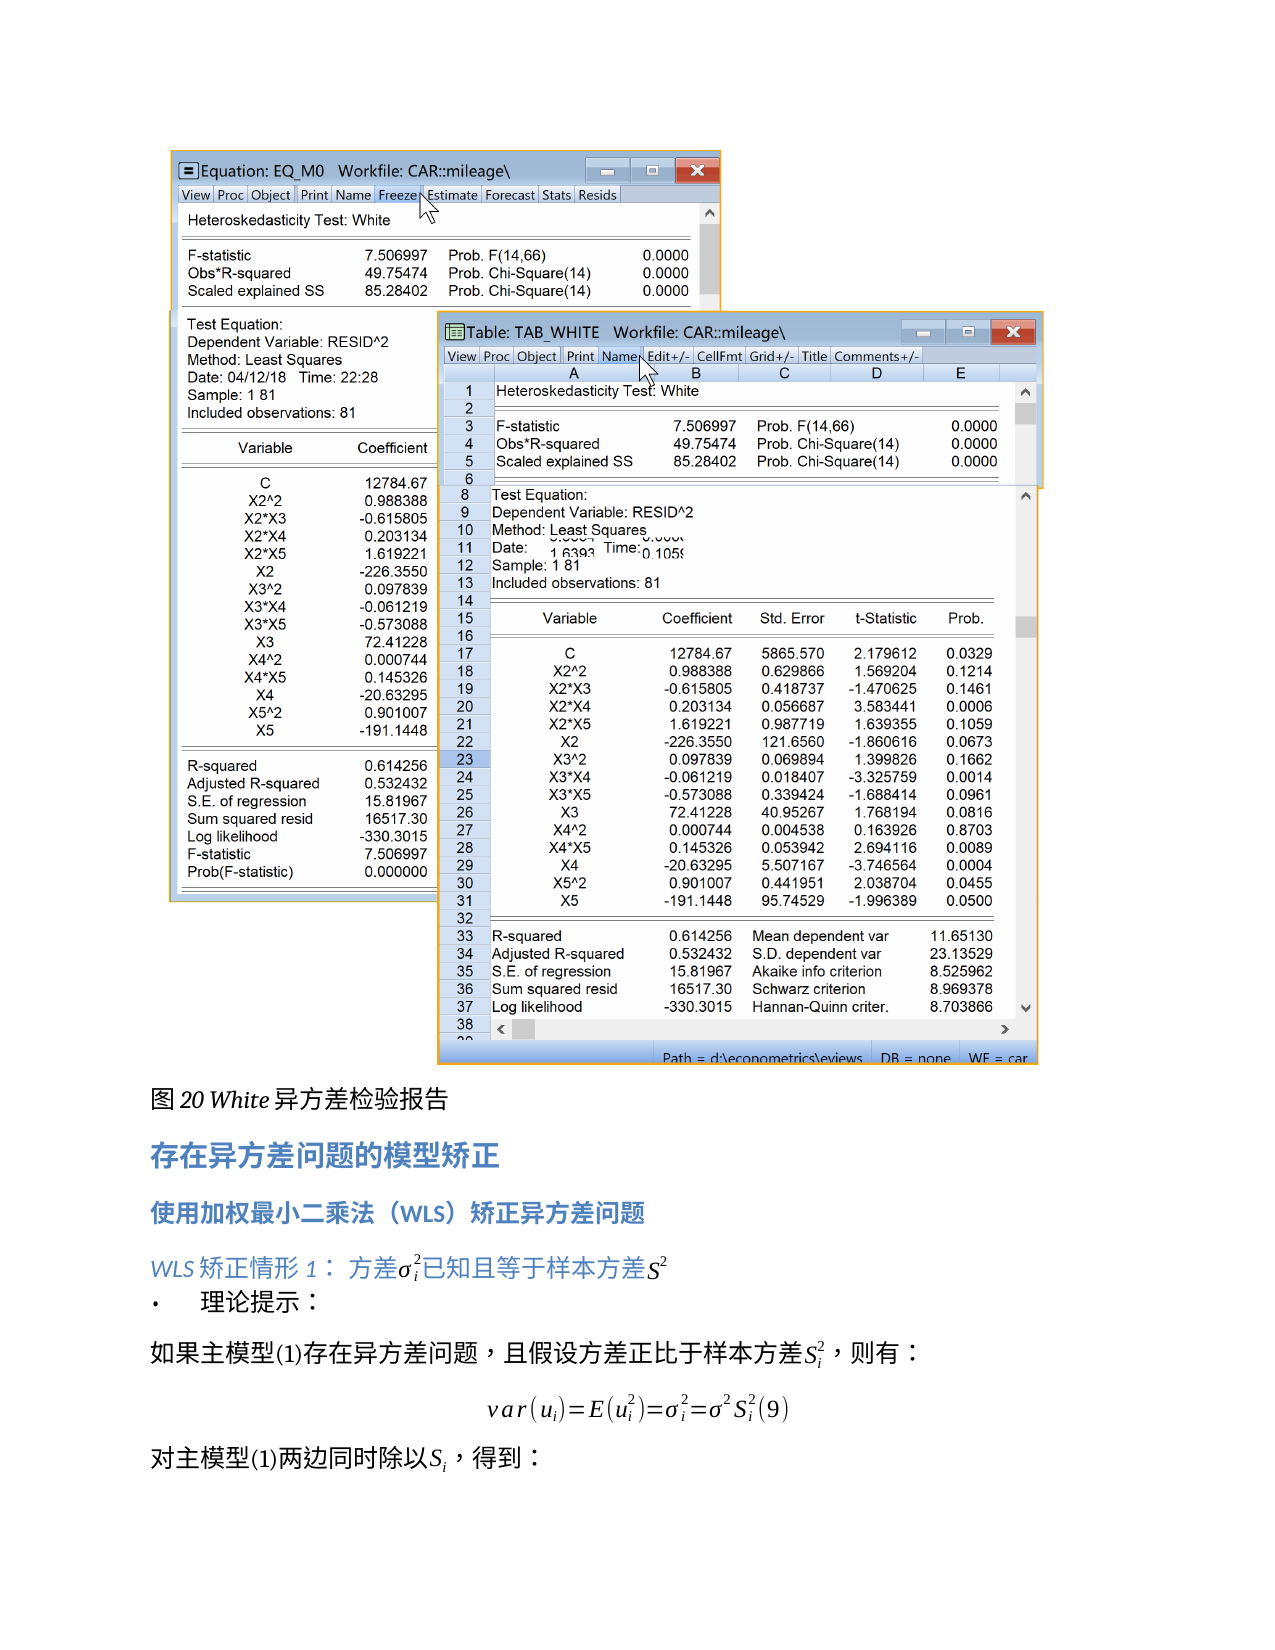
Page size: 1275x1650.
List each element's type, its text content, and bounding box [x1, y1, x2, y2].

text 对主模型(1)两边同时除以，得到： [150, 1444, 1125, 1476]
subtitle WLS矫正情形1： 方差已知且等于样本方差 [150, 1251, 1125, 1286]
list 理论提示： [150, 1289, 1125, 1318]
text 如果主模型(1)存在异方差问题，且假设方差正比于样本方差，则有： [150, 1337, 1125, 1372]
picture [168, 150, 1044, 1065]
subtitle 存在异方差问题的模型矫正 [150, 1135, 1125, 1175]
subtitle 使用加权最小二乘法（WLS）矫正异方差问题 [150, 1196, 1125, 1230]
text 图20 White异方差检验报告 [150, 1086, 1125, 1114]
